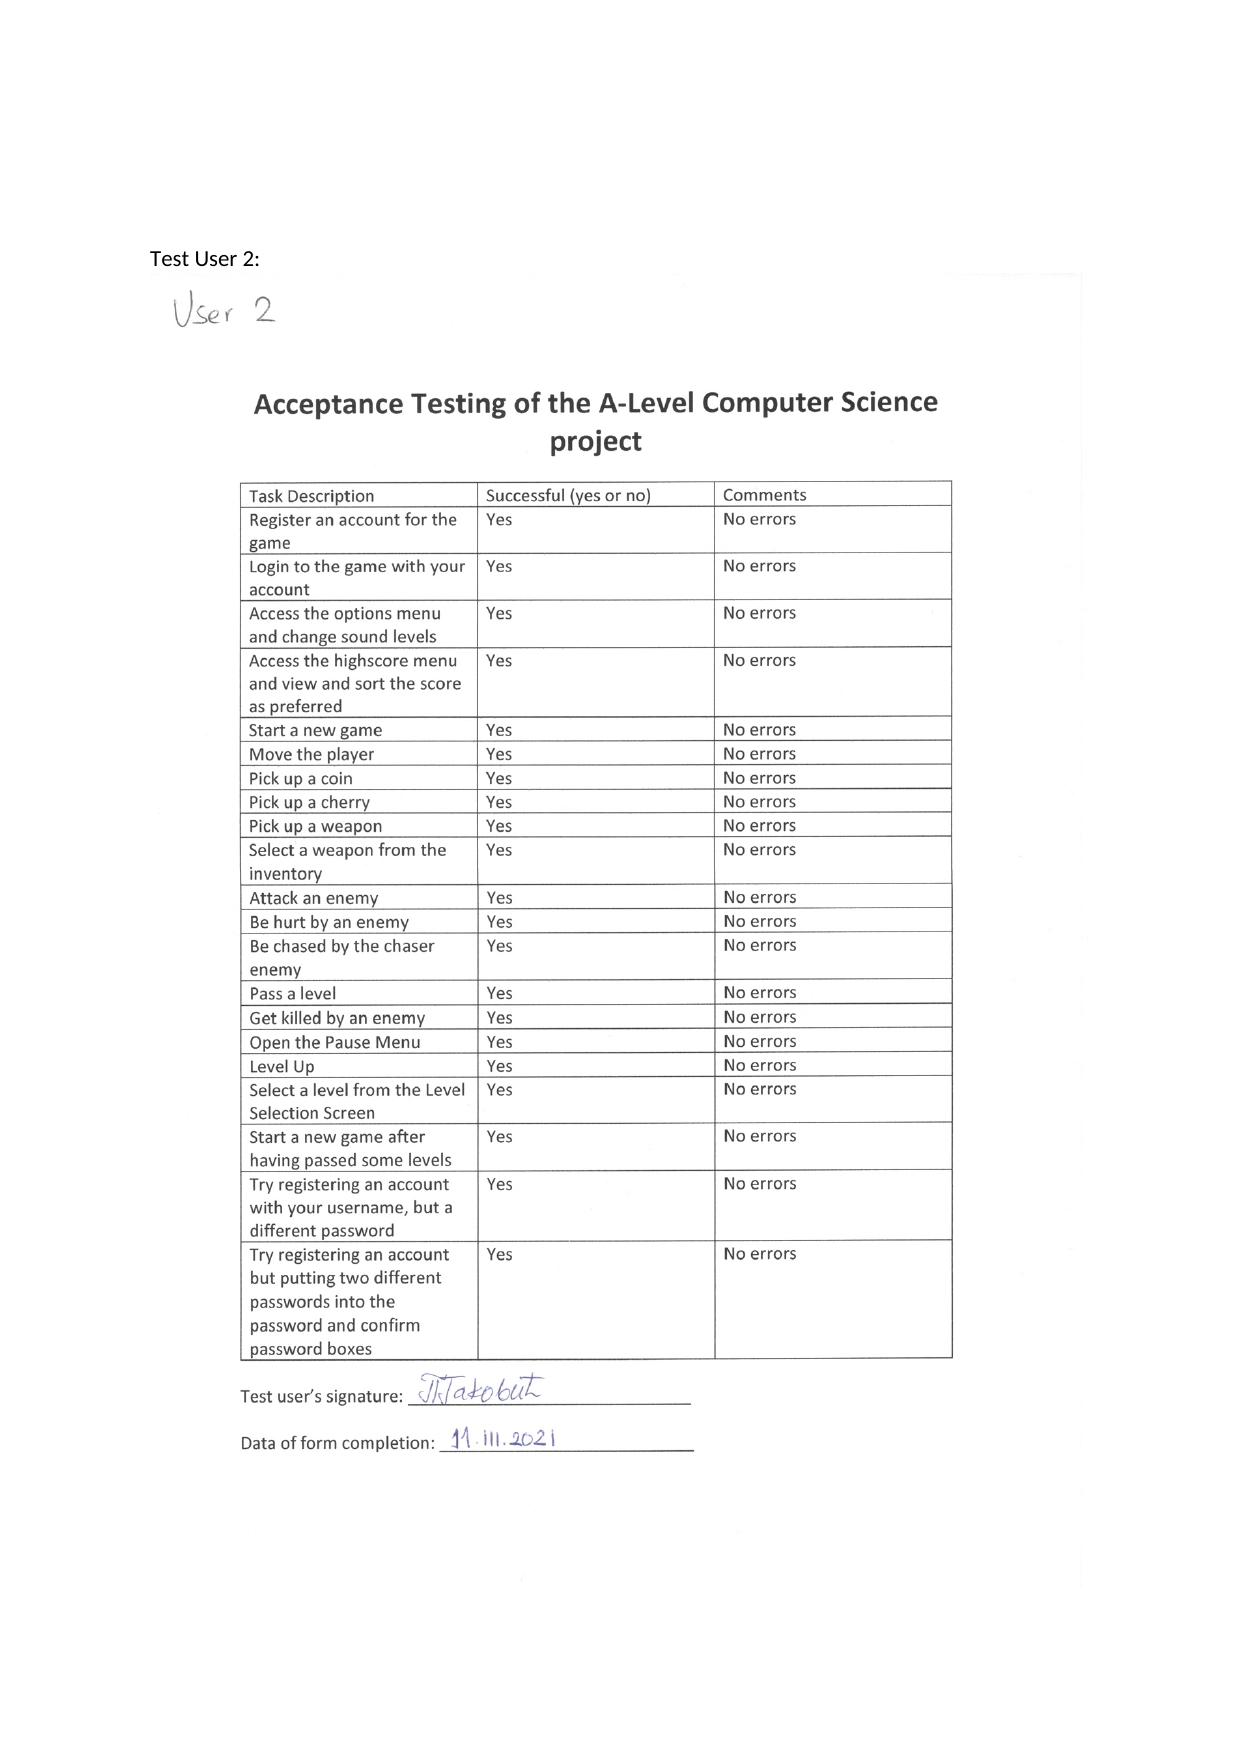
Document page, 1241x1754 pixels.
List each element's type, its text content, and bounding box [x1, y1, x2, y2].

text Test User 2: [150, 244, 1090, 273]
picture [150, 273, 1091, 1602]
